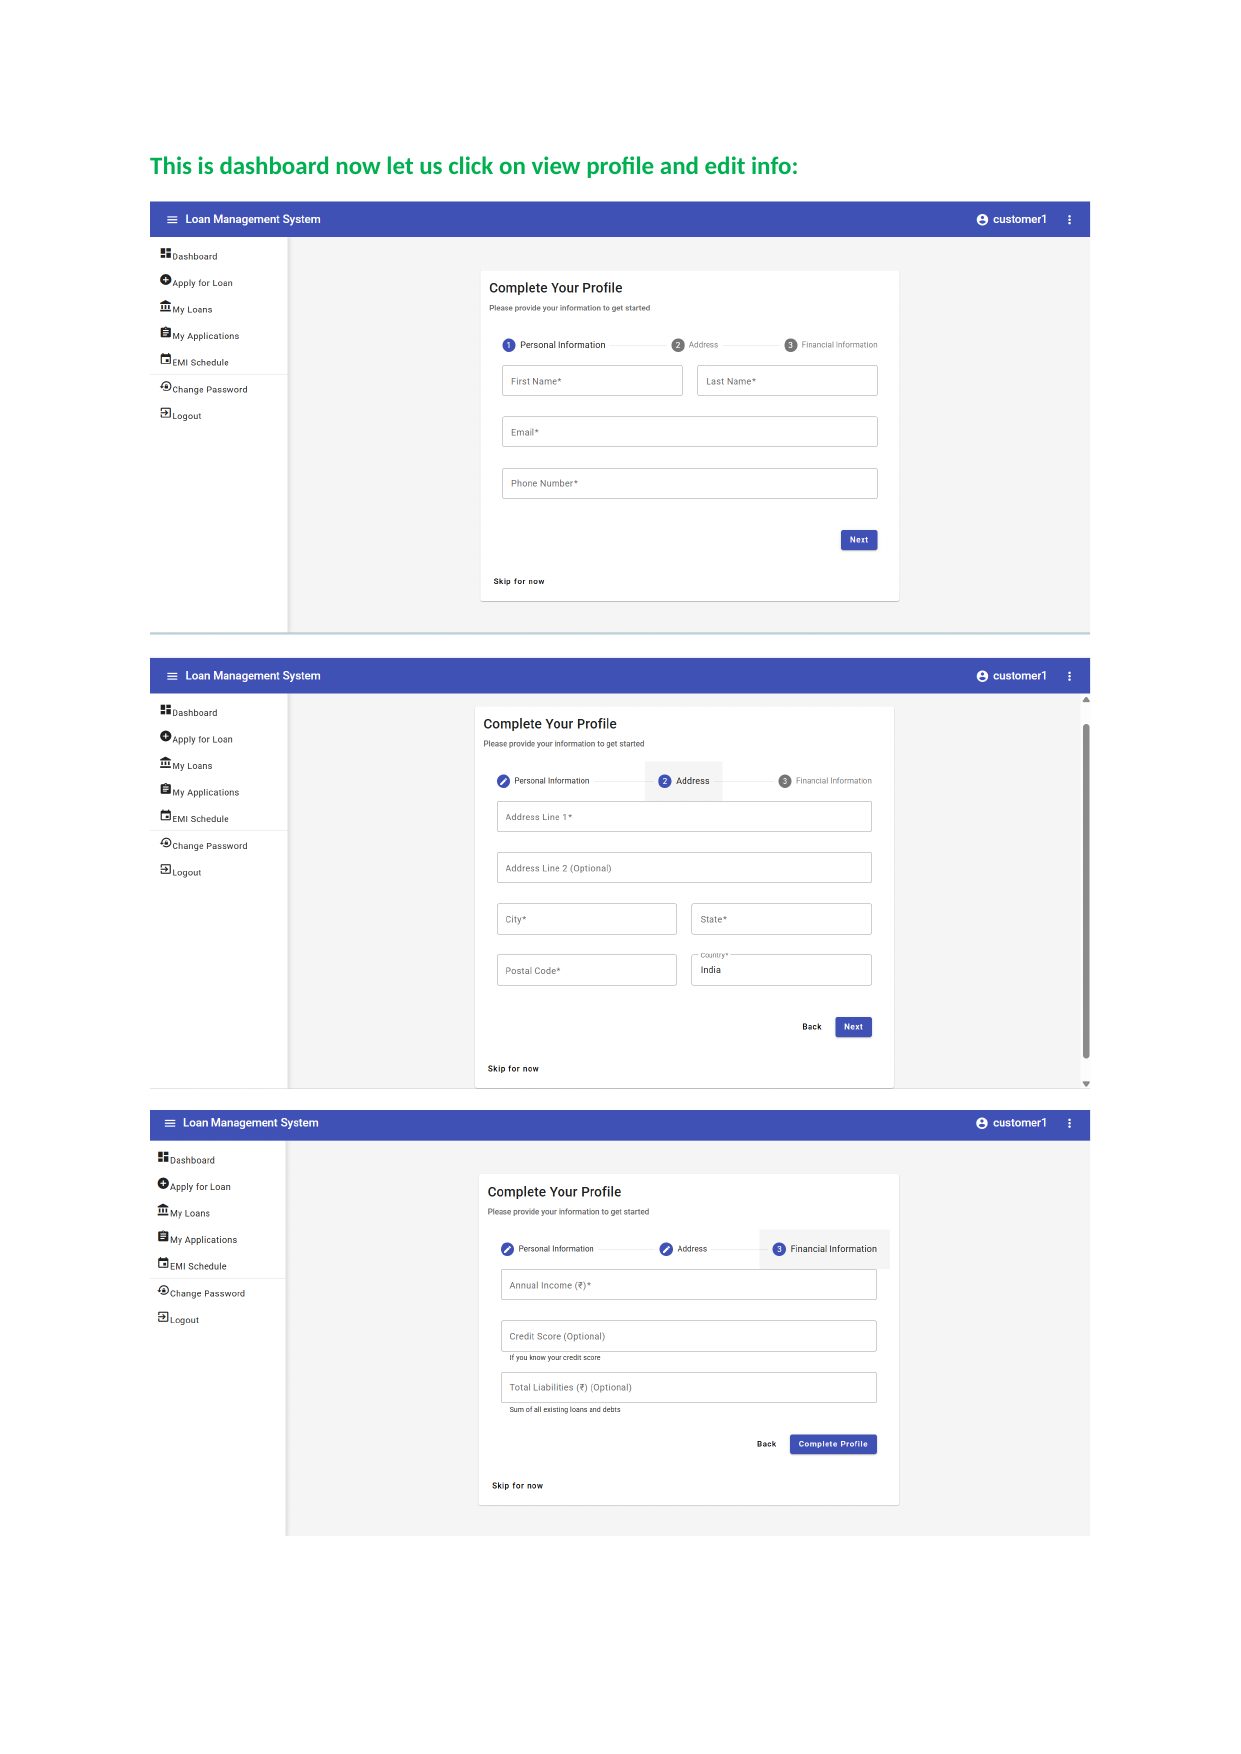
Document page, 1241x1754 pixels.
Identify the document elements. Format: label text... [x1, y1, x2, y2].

picture [150, 1110, 1091, 1536]
picture [150, 656, 1091, 1089]
picture [150, 201, 1091, 635]
text This is dashboard now let us click on view profile and edit info: [150, 150, 1090, 181]
